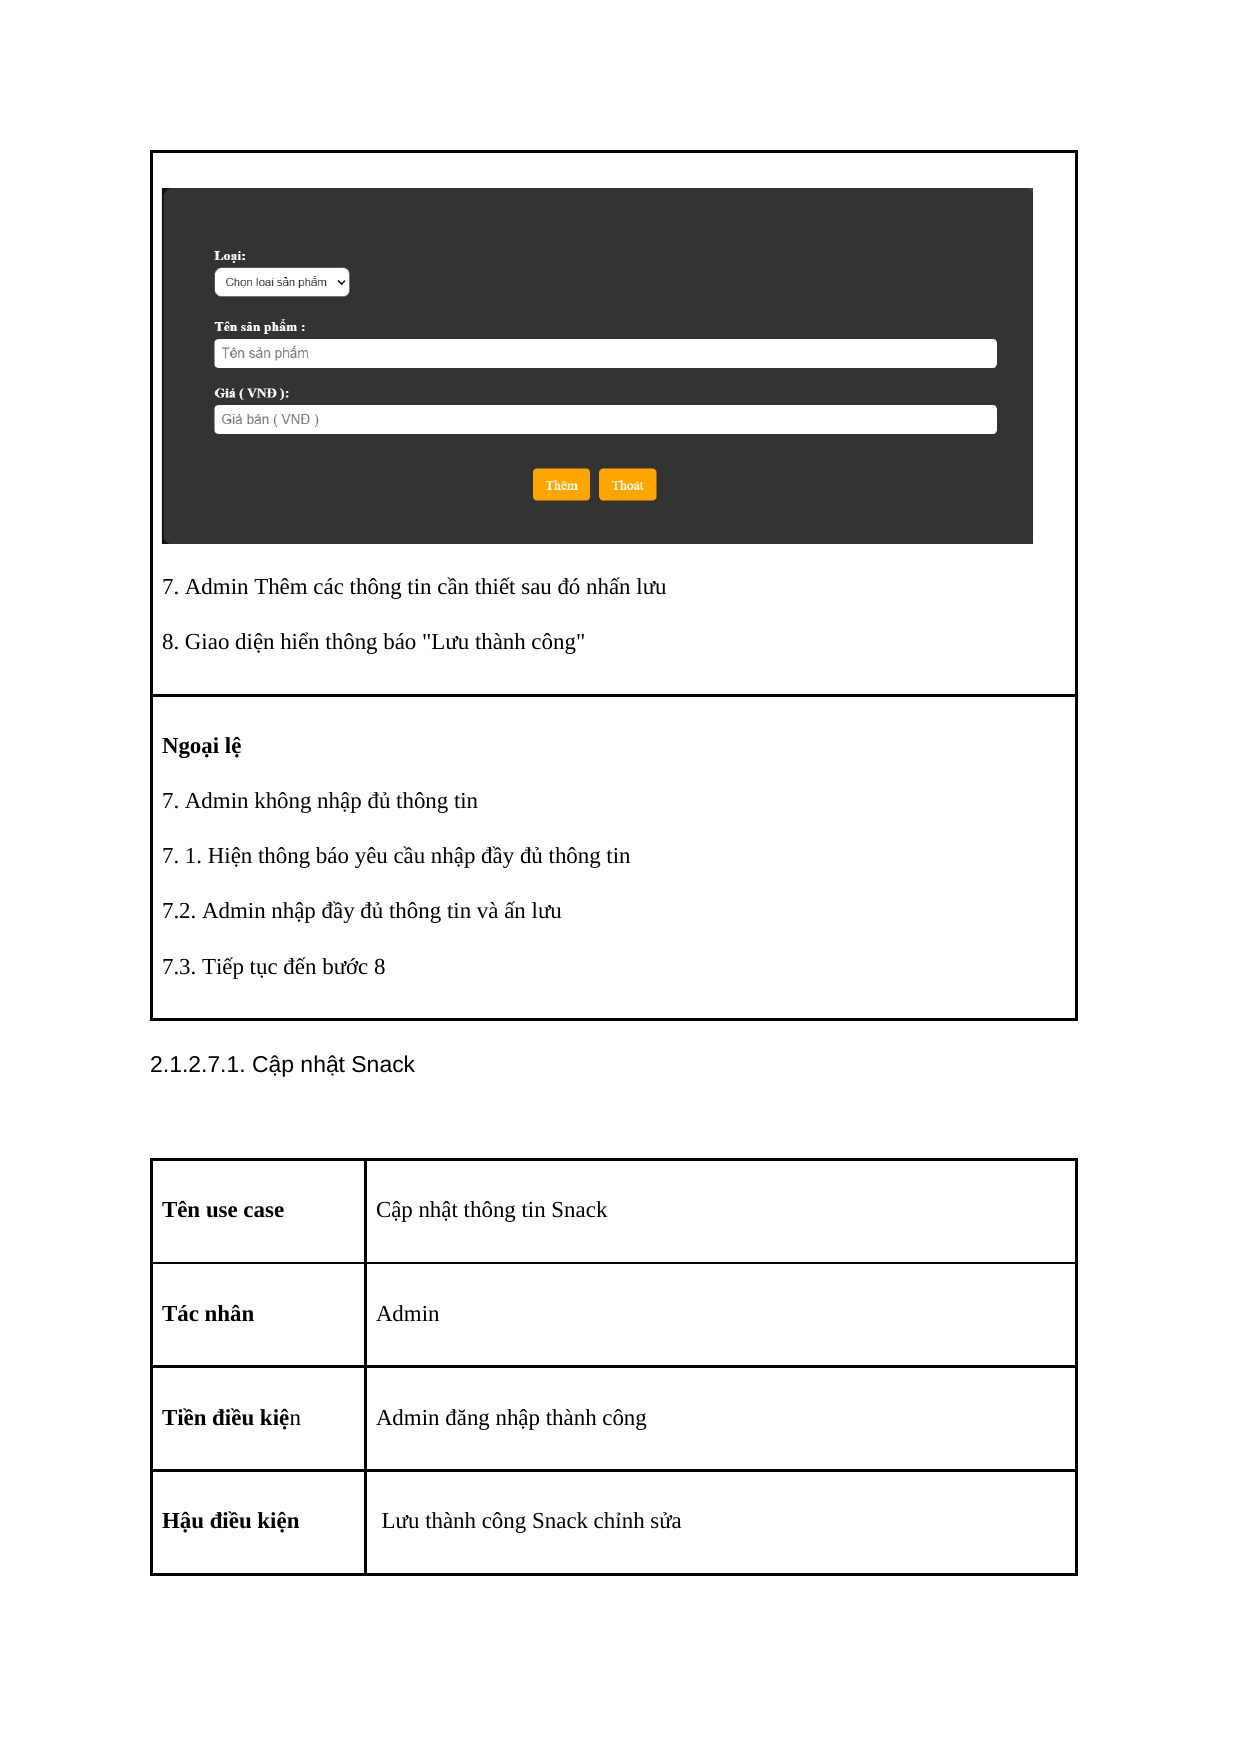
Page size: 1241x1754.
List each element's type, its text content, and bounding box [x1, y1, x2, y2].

table_header Cập nhật thông tin Snack [367, 1161, 1075, 1261]
table_cell Tác nhân [153, 1264, 364, 1365]
table_cell Tiền điều kiện [153, 1368, 364, 1469]
table_cell Admin đăng nhập thành công [367, 1368, 1075, 1469]
table_cell Admin [367, 1264, 1075, 1365]
table_cell Ngoại lệ 7. Admin không nhập đủ thông tin 7. 1. Hiện thông báo yêu cầu nhập đầy đủ thông tin 7.2. Admin nhập đầy đủ thông tin và ấn lưu 7.3. Tiếp tục đến bước 8 [153, 697, 1075, 1018]
table_cell Lưu thành công Snack chỉnh sửa [367, 1472, 1075, 1573]
text 2.1.2.7.1. Cập nhật Snack [150, 1051, 1090, 1078]
table_cell Hậu điều kiện [153, 1472, 364, 1573]
table_header Tên use case [153, 1161, 364, 1261]
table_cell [153, 153, 1075, 694]
picture [161, 188, 1033, 544]
